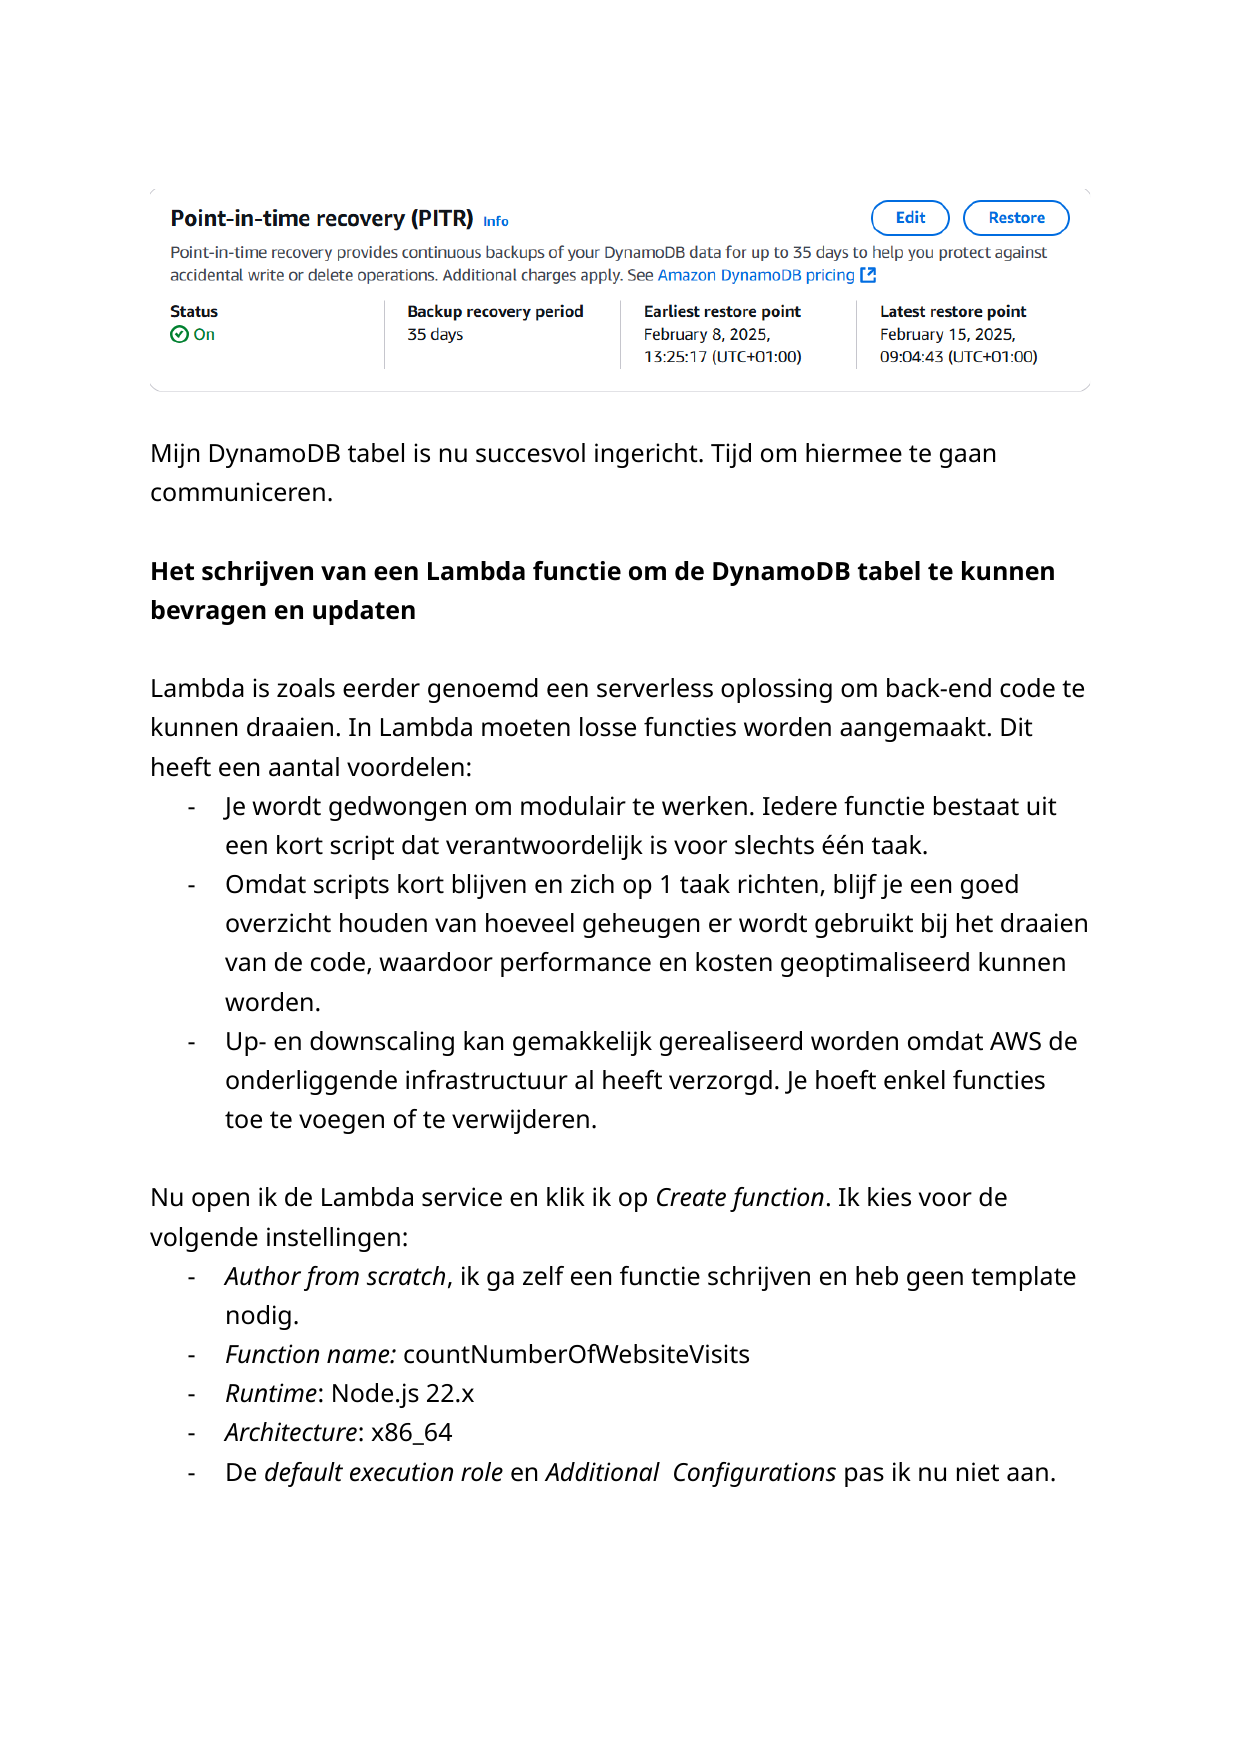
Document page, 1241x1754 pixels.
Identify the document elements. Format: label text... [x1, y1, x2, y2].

text Lambda is zoals eerder genoemd een serverless oplossing om back-end code te kunnen draaien. In Lambda moeten losse functies worden aangemaakt. Dit heeft een aantal voordelen: [150, 671, 1090, 783]
list Runtime: Node.js 22.x [187, 1376, 1090, 1410]
list Author from scratch, ik ga zelf een functie schrijven en heb geen template nodig. [187, 1258, 1090, 1332]
list De default execution role en Additional Configurations pas ik nu niet aan. [187, 1454, 1090, 1488]
picture [150, 189, 1091, 392]
text Nu open ik de Lambda service en klik ik op Create function. Ik kies voor de volgende instellingen: [150, 1180, 1090, 1253]
text Mijn DynamoDB tabel is nu succesvol ingericht. Tijd om hiermee te gaan communiceren. [150, 436, 1090, 509]
list Function name: countNumberOfWebsiteVisits [187, 1337, 1090, 1371]
list Omdat scripts kort blijven en zich op 1 taak richten, blijf je een goed overzicht houden van hoeveel geheugen er wordt gebruikt bij het draaien van de code, waardoor performance en kosten geoptimaliseerd kunnen worden. [187, 867, 1090, 1018]
list Up- en downscaling kan gemakkelijk gerealiseerd worden omdat AWS de onderliggende infrastructuur al heeft verzorgd. Je hoeft enkel functies toe te voegen of te verwijderen. [187, 1023, 1090, 1136]
text Het schrijven van een Lambda functie om de DynamoDB tabel te kunnen bevragen en updaten [150, 553, 1090, 627]
list Je wordt gedwongen om modulair te werken. Iedere functie bestaat uit een kort script dat verantwoordelijk is voor slechts één taak. [187, 788, 1090, 862]
list Architecture: x86_64 [187, 1415, 1090, 1449]
